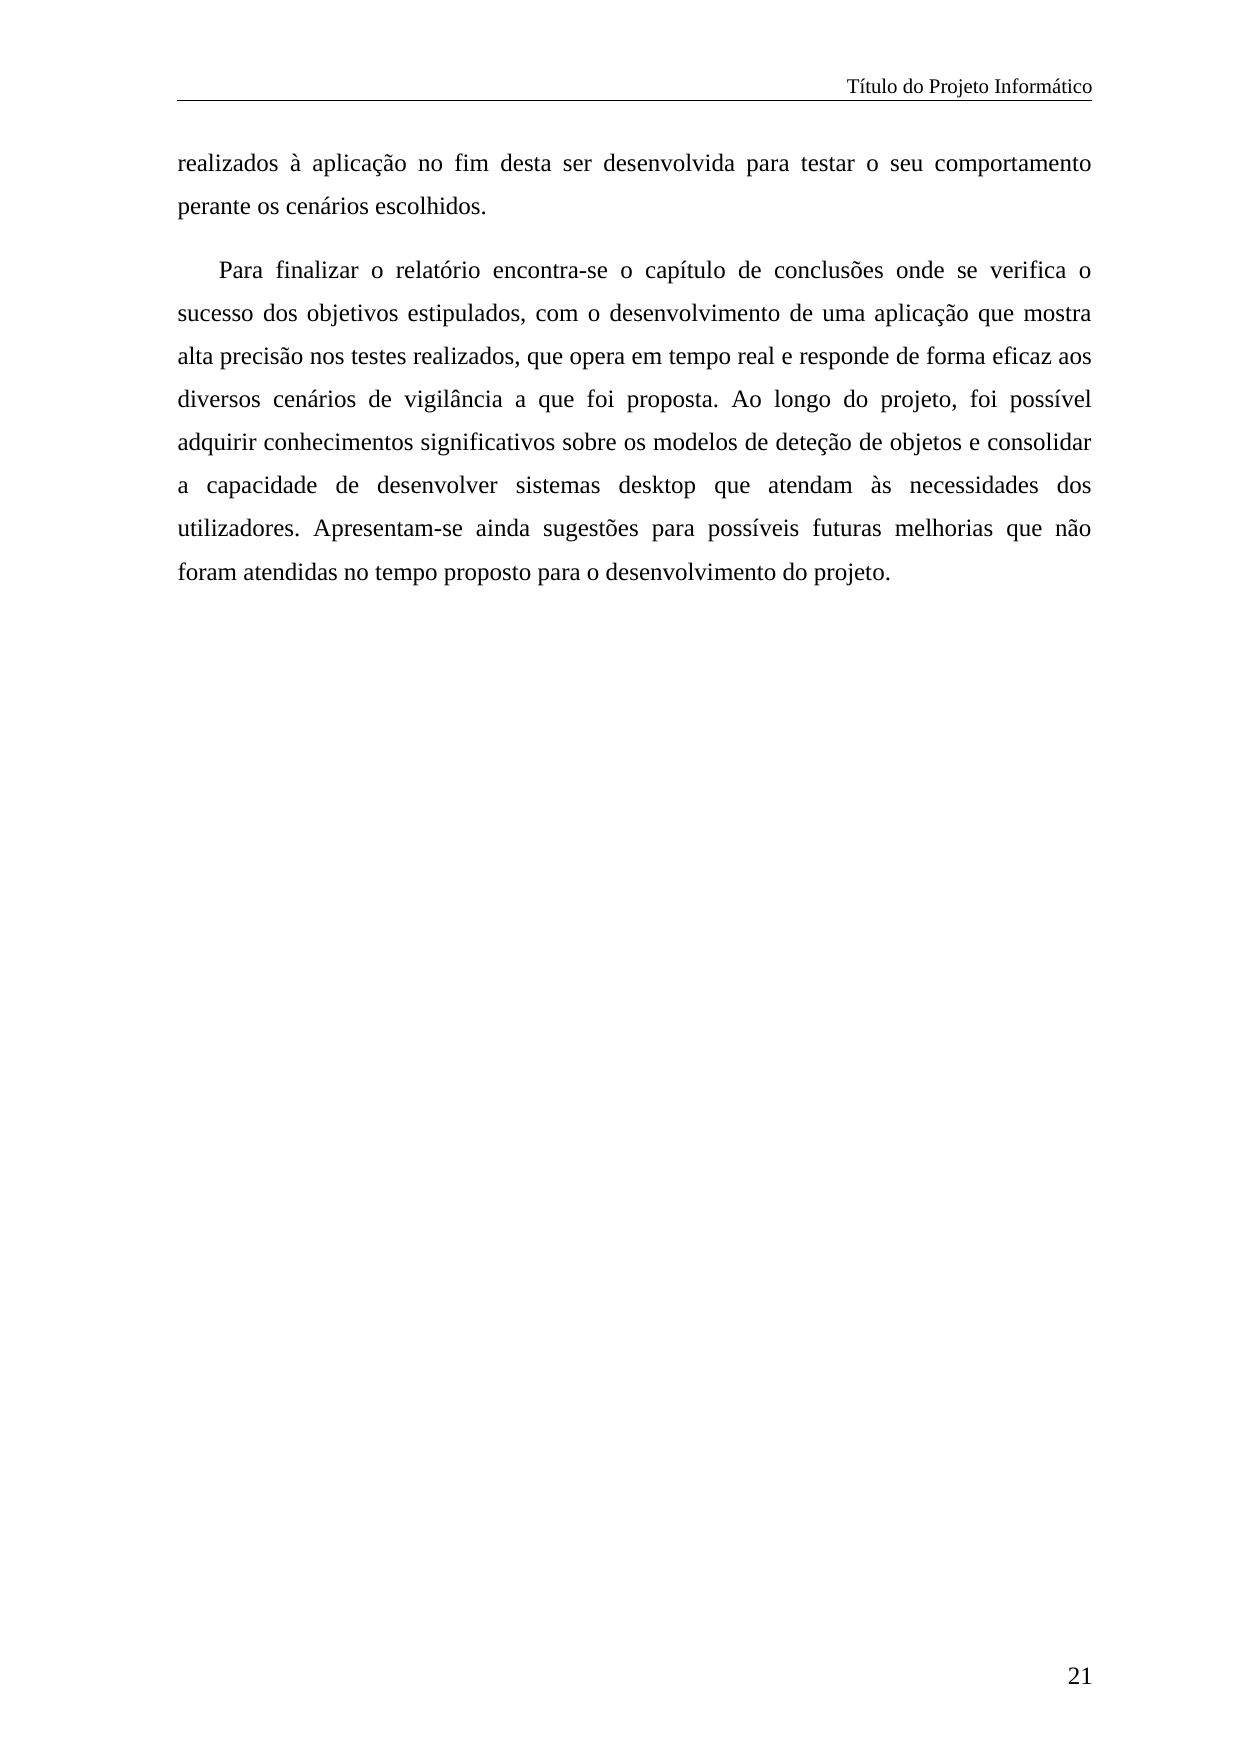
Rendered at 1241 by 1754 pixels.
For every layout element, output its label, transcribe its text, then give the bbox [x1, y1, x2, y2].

text Para finalizar o relatório encontra-se o capítulo de conclusões onde se verifica o sucesso dos objetivos estipulados, com o desenvolvimento de uma aplicação que mostra alta precisão nos testes realizados, que opera em tempo real e responde de forma eficaz aos diversos cenários de vigilância a que foi proposta. Ao longo do projeto, foi possível adquirir conhecimentos significativos sobre os modelos de deteção de objetos e consolidar a capacidade de desenvolver sistemas desktop que atendam às necessidades dos utilizadores. Apresentam-se ainda sugestões para possíveis futuras melhorias que não foram atendidas no tempo proposto para o desenvolvimento do projeto. [177, 255, 1092, 585]
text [177, 148, 1092, 219]
